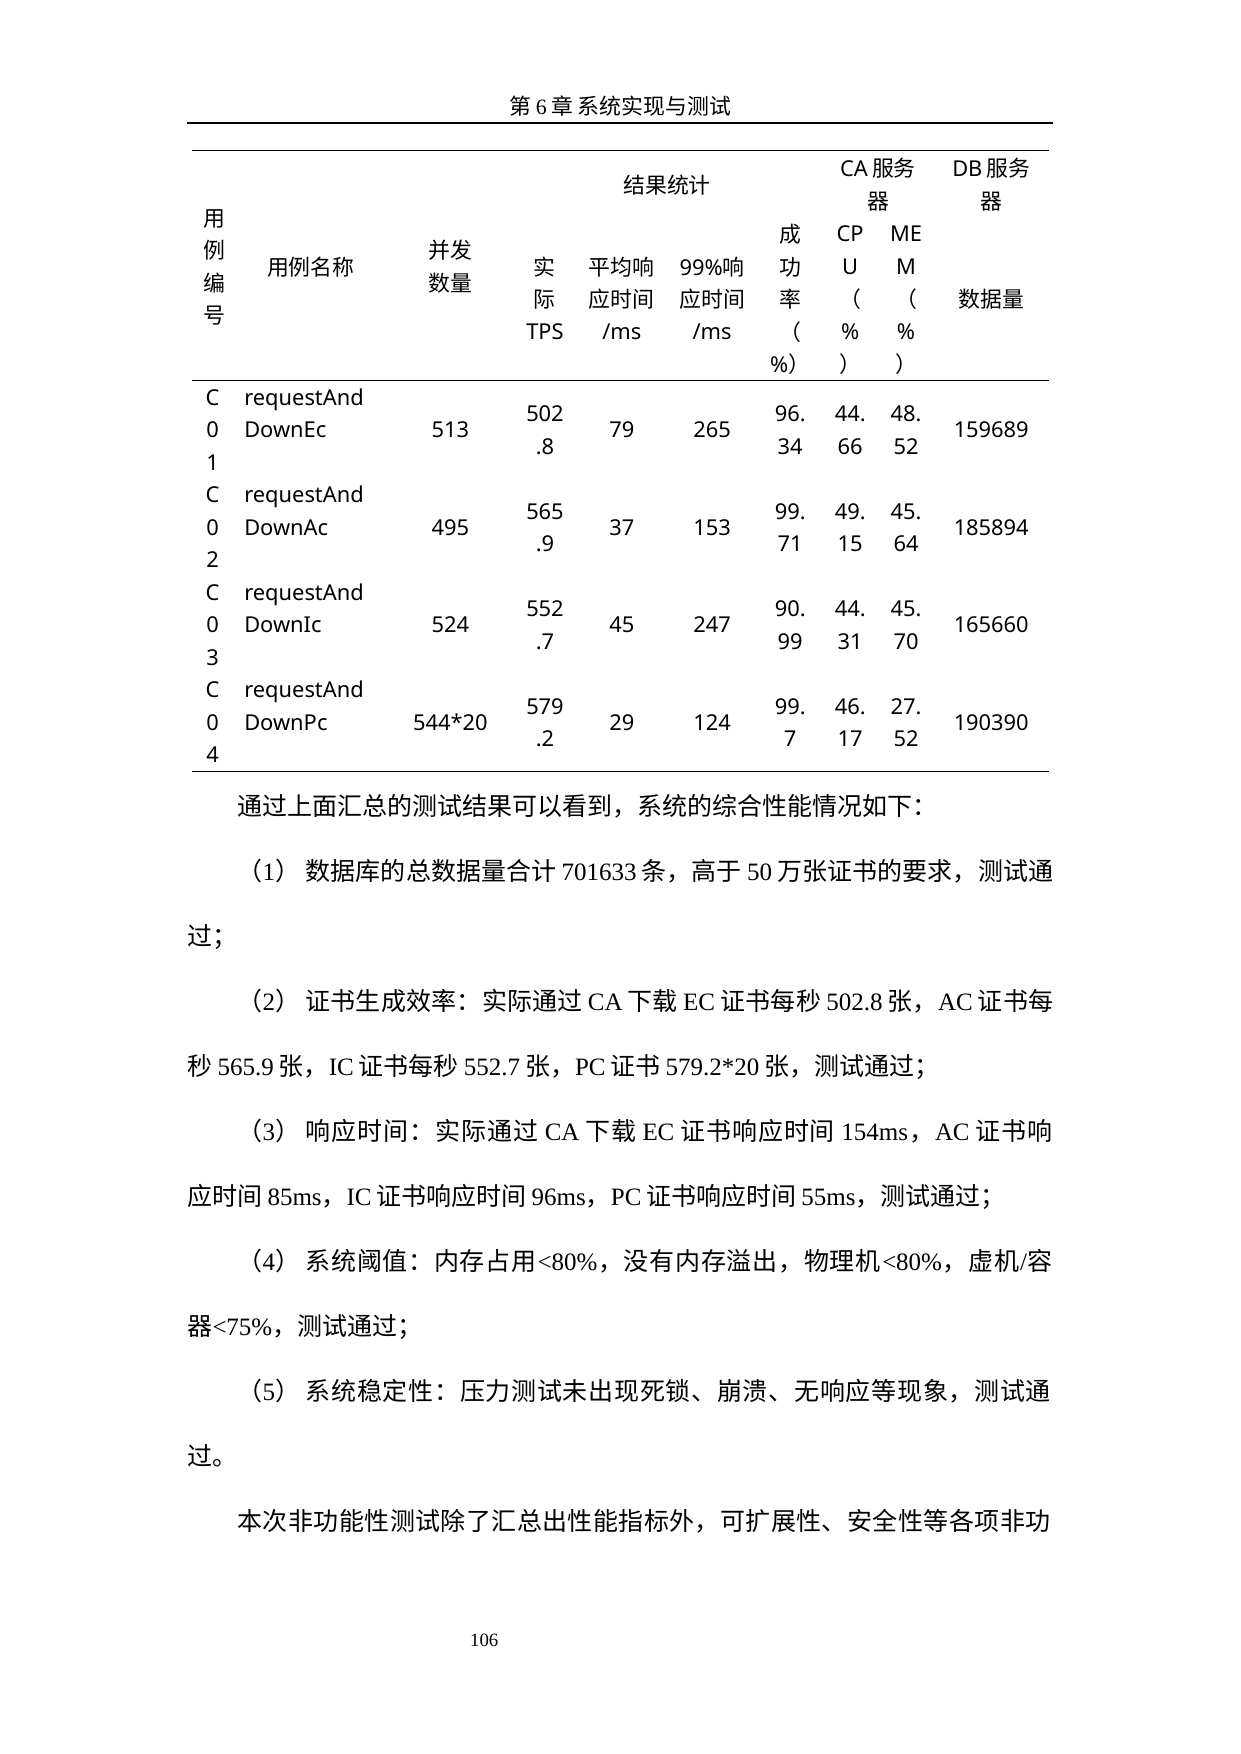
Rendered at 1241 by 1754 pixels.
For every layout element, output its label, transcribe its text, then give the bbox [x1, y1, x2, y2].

table_cell 159689 [934, 381, 1049, 478]
text 通过上面汇总的测试结果可以看到，系统的综合性能情况如下： [187, 772, 1053, 837]
table_cell 565.9 [512, 478, 577, 576]
table_cell C04 [192, 673, 233, 771]
table_cell 48.52 [878, 381, 933, 478]
table_header 用例名称 [233, 151, 388, 379]
table_cell requestAndDownEc [233, 381, 388, 478]
table_header CA服务器 [822, 151, 933, 216]
table_cell C01 [192, 381, 233, 478]
table_cell 99%响应时间/ms [666, 216, 758, 379]
table_header 并发 数量 [388, 151, 512, 379]
table_cell CPU （%） [822, 216, 878, 379]
table_cell 成功率 （%） [758, 216, 822, 379]
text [187, 1487, 1053, 1552]
table_cell 544*20 [388, 673, 512, 771]
table_cell 247 [666, 576, 758, 673]
table_cell 46.17 [822, 673, 878, 771]
table_cell requestAndDownIc [233, 576, 388, 673]
table_header 结果统计 [512, 151, 822, 216]
table_cell 502.8 [512, 381, 577, 478]
table_cell 45.64 [878, 478, 933, 576]
table_cell 96.34 [758, 381, 822, 478]
table_cell 124 [666, 673, 758, 771]
table_cell 552.7 [512, 576, 577, 673]
list 系统阈值：内存占用<80%，没有内存溢出，物理机<80%，虚机/容器<75%，测试通过； [187, 1227, 1053, 1357]
table_cell 实际 TPS [512, 216, 577, 379]
table_cell 165660 [934, 576, 1049, 673]
table_cell requestAndDownAc [233, 478, 388, 576]
table_cell 495 [388, 478, 512, 576]
table_cell 45.70 [878, 576, 933, 673]
table_cell 29 [578, 673, 666, 771]
table_cell MEM （%） [878, 216, 933, 379]
table_cell 44.31 [822, 576, 878, 673]
table_cell 90.99 [758, 576, 822, 673]
table_cell 37 [578, 478, 666, 576]
table_cell 数据量 [934, 216, 1049, 379]
table_cell 45 [578, 576, 666, 673]
table_cell 27.52 [878, 673, 933, 771]
list 数据库的总数据量合计701633条，高于50万张证书的要求，测试通过； [187, 837, 1053, 967]
table_cell 524 [388, 576, 512, 673]
table_cell 265 [666, 381, 758, 478]
table_cell 99.71 [758, 478, 822, 576]
table_cell 平均响应时间/ms [578, 216, 666, 379]
table_cell 190390 [934, 673, 1049, 771]
list 响应时间：实际通过CA下载EC证书响应时间154ms，AC证书响应时间85ms，IC证书响应时间96ms，PC证书响应时间55ms，测试通过； [187, 1097, 1053, 1227]
list 证书生成效率：实际通过CA下载EC证书每秒502.8张，AC证书每秒565.9张，IC证书每秒552.7张，PC证书579.2*20张，测试通过； [187, 967, 1053, 1097]
table_cell 99.7 [758, 673, 822, 771]
table_cell C02 [192, 478, 233, 576]
table_cell 49.15 [822, 478, 878, 576]
list 系统稳定性：压力测试未出现死锁、崩溃、无响应等现象，测试通过。 [187, 1357, 1053, 1487]
table_header DB服务器 [934, 151, 1049, 216]
table_cell requestAndDownPc [233, 673, 388, 771]
table_cell 513 [388, 381, 512, 478]
table_header 用例 编号 [192, 151, 233, 379]
table_cell 79 [578, 381, 666, 478]
table_cell C03 [192, 576, 233, 673]
table_cell 185894 [934, 478, 1049, 576]
table_cell 153 [666, 478, 758, 576]
table_cell 579.2 [512, 673, 577, 771]
table_cell 44.66 [822, 381, 878, 478]
